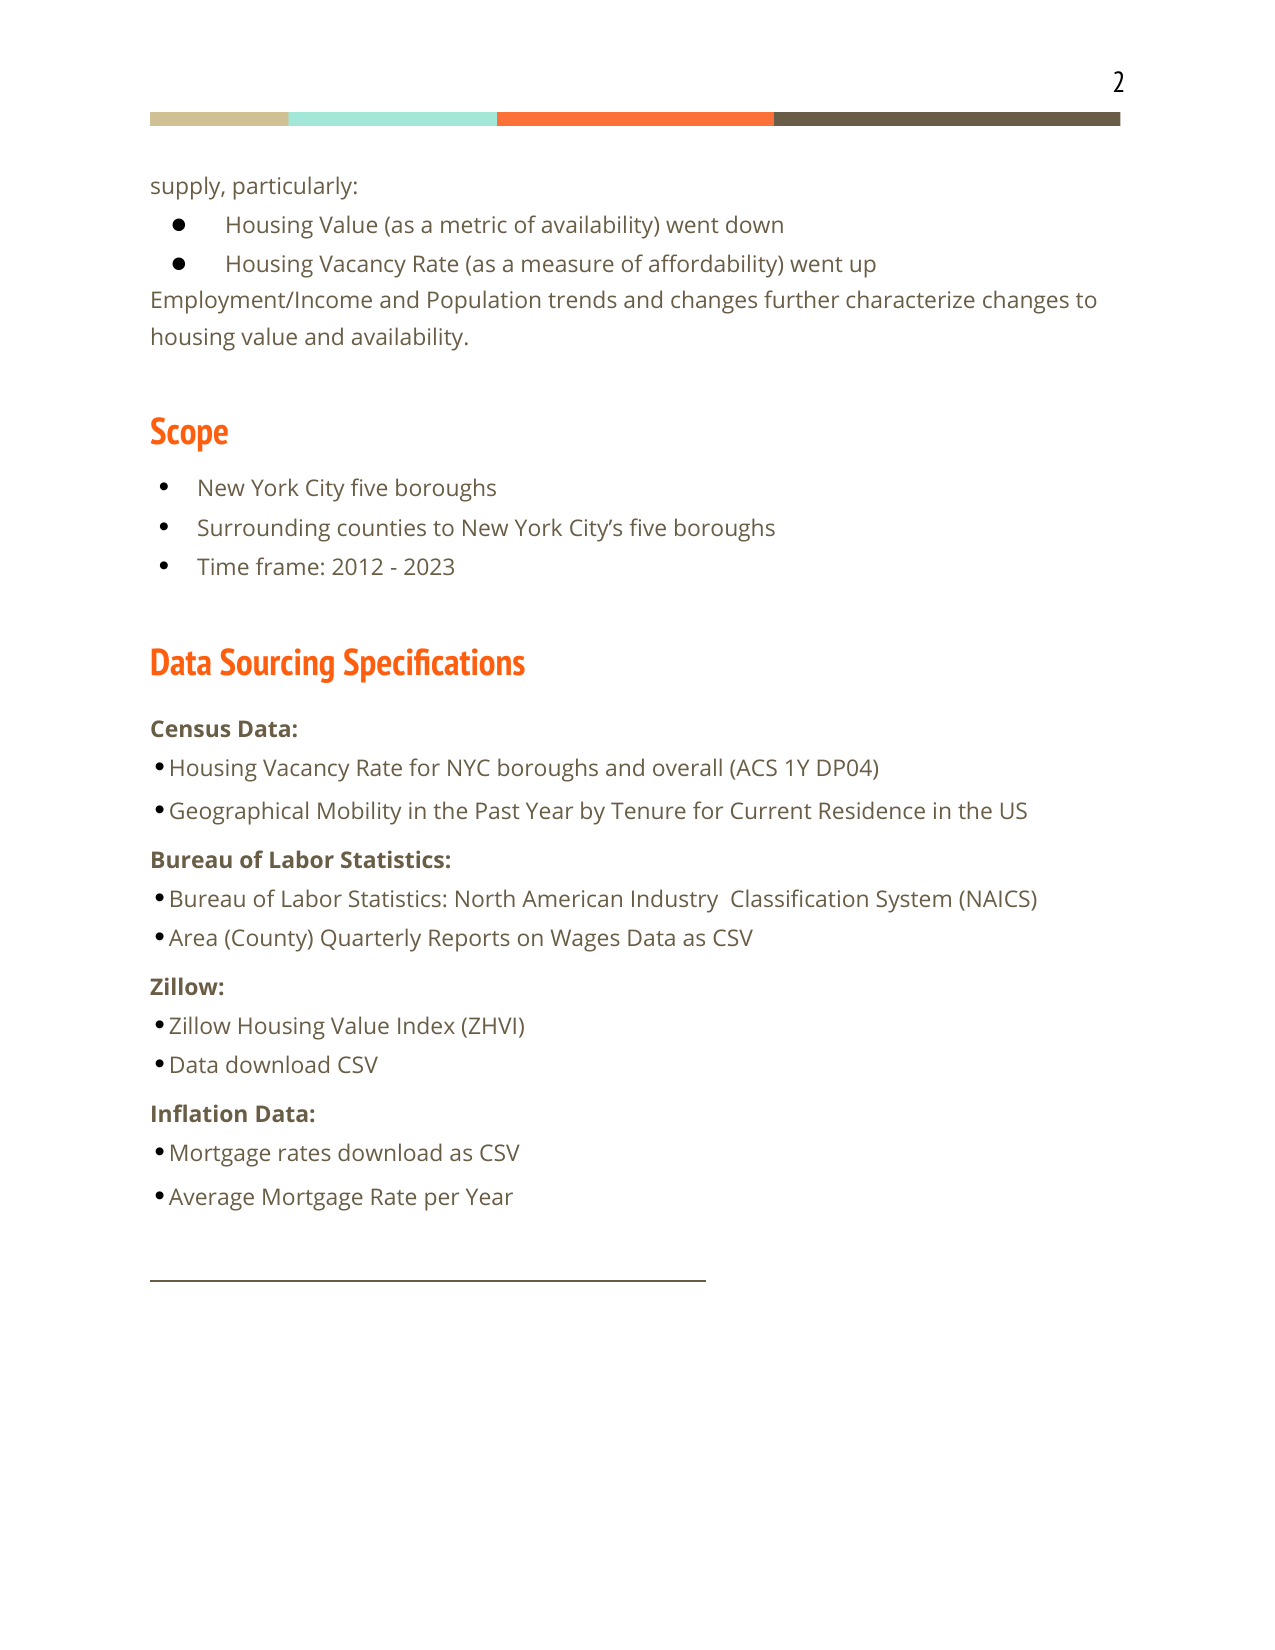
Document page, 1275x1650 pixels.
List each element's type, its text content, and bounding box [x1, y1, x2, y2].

list Average Mortgage Rate per Year [164, 1178, 1125, 1212]
subtitle Data Sourcing Specifications [150, 637, 1125, 686]
text Employment/Income and Population trends and changes further characterize changes to housing value and availability. [150, 284, 1125, 352]
list Area (County) Quarterly Reports on Wages Data as CSV [164, 919, 1125, 953]
list Mortgage rates download as CSV [164, 1134, 1125, 1168]
subtitle Scope [150, 406, 1125, 455]
list Housing Vacancy Rate for NYC boroughs and overall (ACS 1Y DP04) [164, 749, 1125, 783]
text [150, 170, 1125, 201]
list Data download CSV [164, 1046, 1125, 1080]
text Census Data: [150, 713, 1125, 744]
list New York City five boroughs [169, 469, 1125, 503]
list Zillow Housing Value Index (ZHVI) [164, 1007, 1125, 1041]
list Surrounding counties to New York City’s five boroughs [169, 509, 1125, 543]
picture [150, 112, 1121, 126]
list Housing Vacancy Rate (as a measure of affordability) went up [187, 245, 1125, 279]
list Geographical Mobility in the Past Year by Tenure for Current Residence in the US [164, 792, 1125, 826]
text Inflation Data: [150, 1098, 1125, 1129]
text Bureau of Labor Statistics: [150, 844, 1125, 875]
list Time frame: 2012 - 2023 [169, 548, 1125, 582]
text Zillow: [150, 971, 1125, 1002]
list Housing Value (as a metric of availability) went down [187, 206, 1125, 240]
list Bureau of Labor Statistics: North American Industry Classification System (NAICS) [164, 880, 1125, 914]
